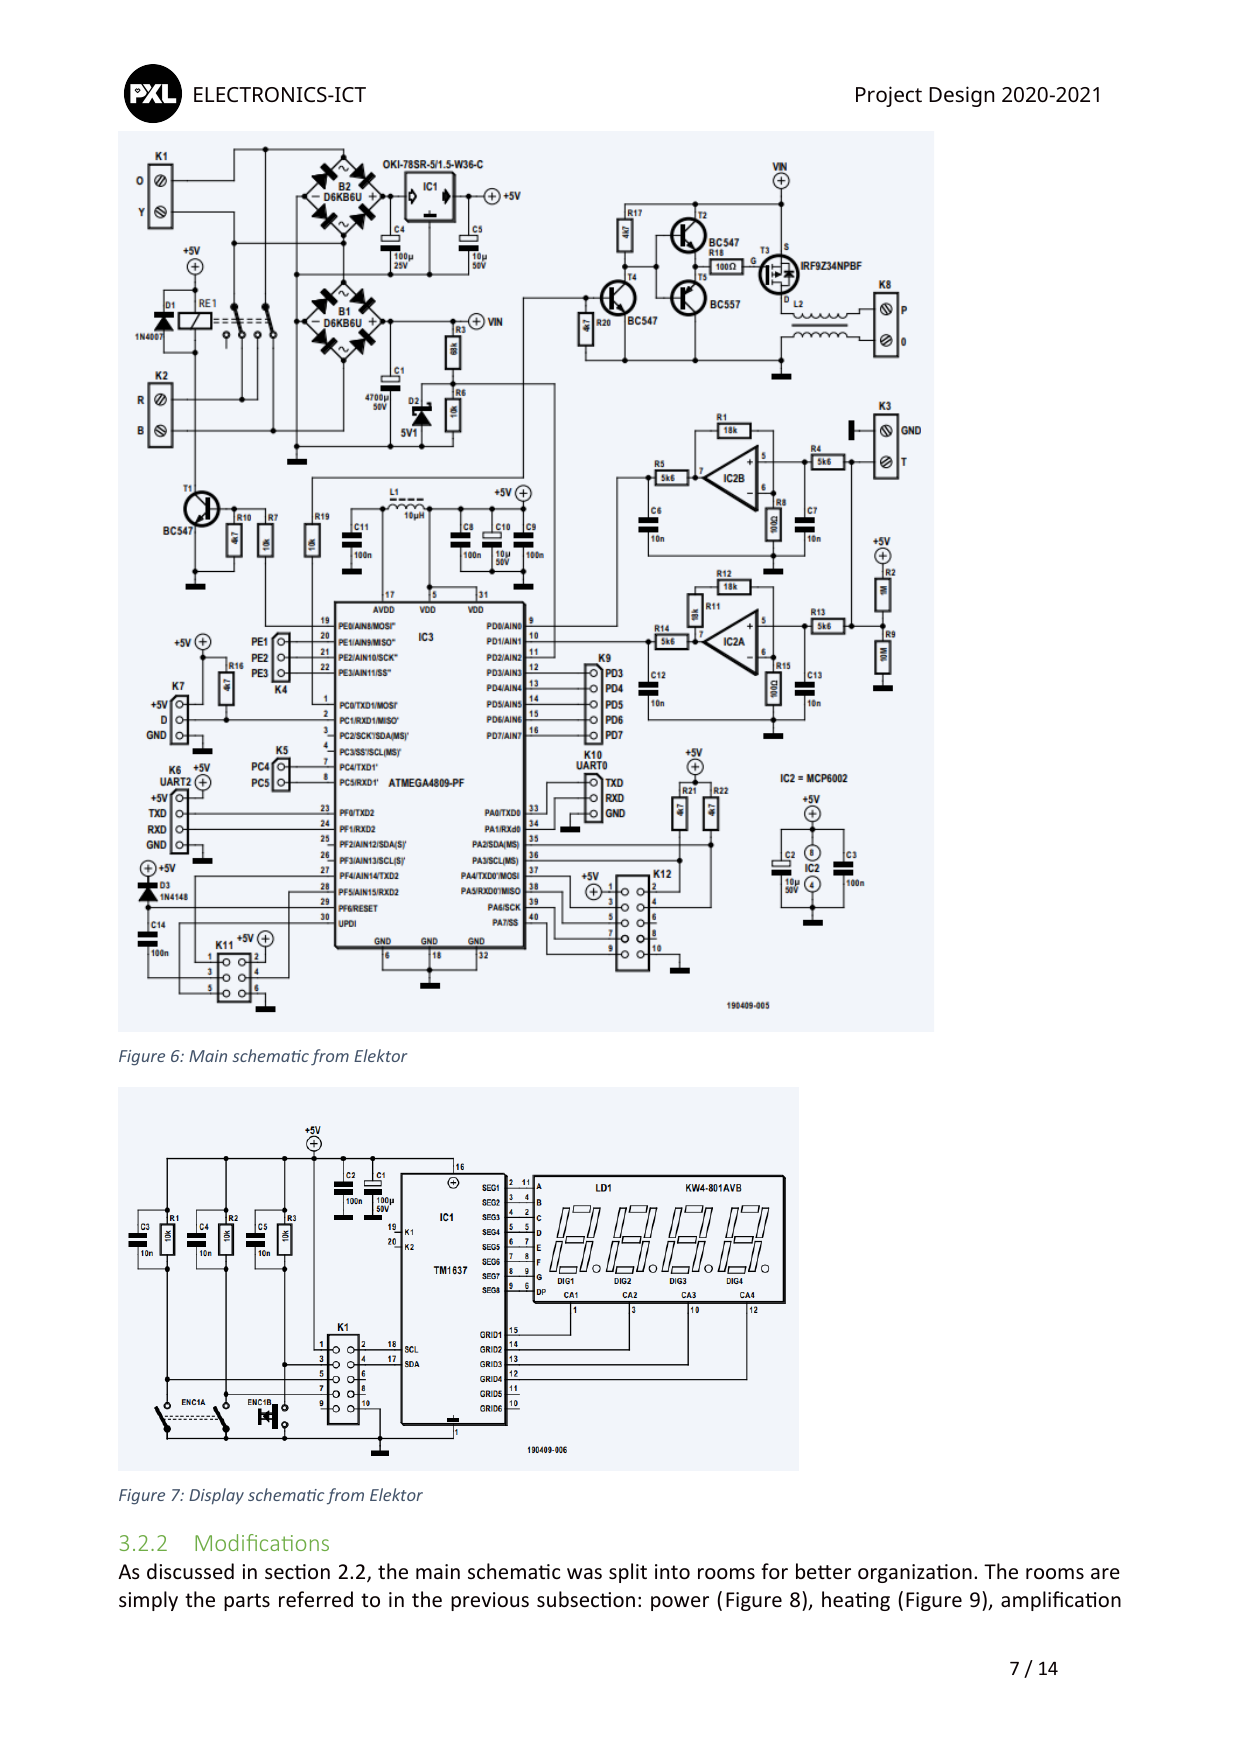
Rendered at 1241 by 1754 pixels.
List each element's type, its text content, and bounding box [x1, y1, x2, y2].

picture [118, 131, 935, 1032]
picture [118, 1087, 799, 1471]
picture [118, 59, 188, 129]
subtitle Modifications [118, 1527, 1122, 1557]
text Figure 7: Display schematic from Elektor [118, 1483, 1122, 1506]
text Figure 6: Main schematic from Elektor [118, 1044, 1122, 1067]
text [118, 1557, 1122, 1613]
